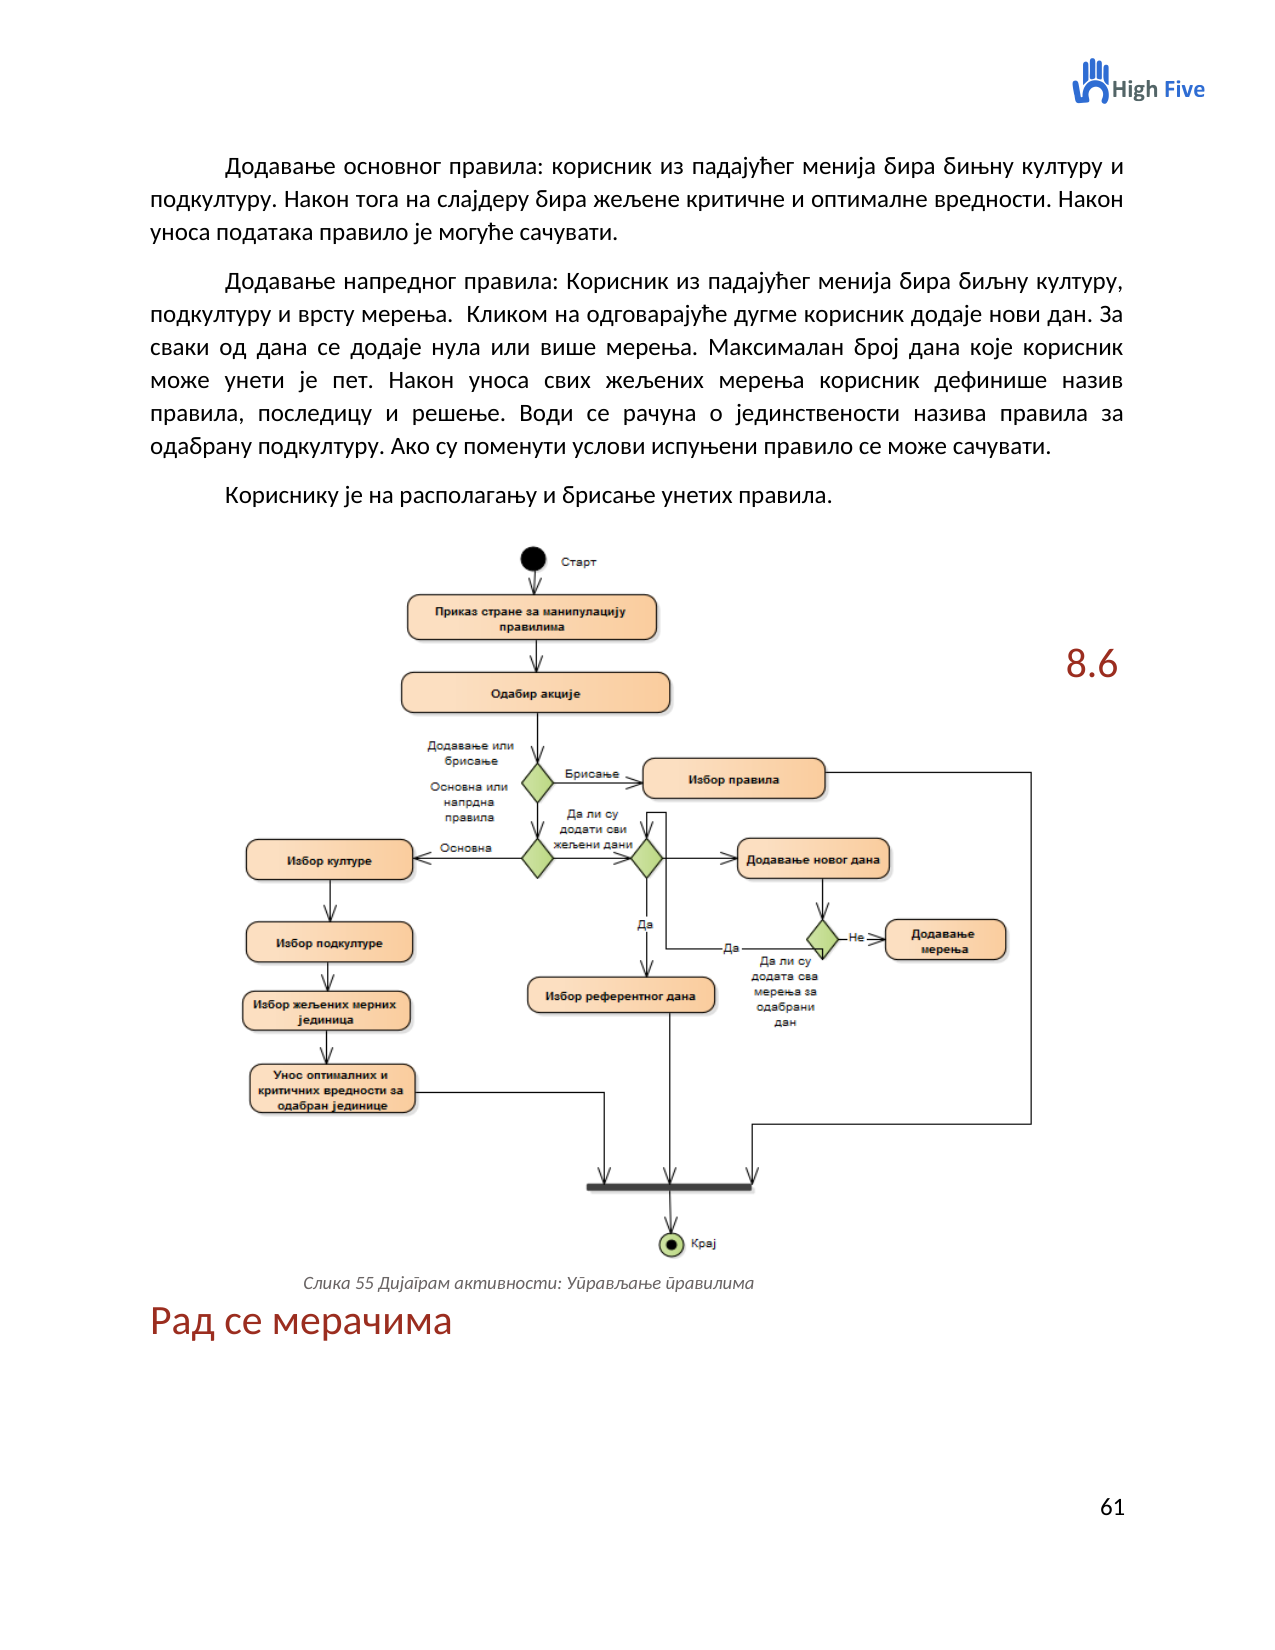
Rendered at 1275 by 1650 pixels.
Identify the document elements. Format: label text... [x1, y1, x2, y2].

text Додавање основног правила: корисник из падајућег менија бира бињну културу и подкултуру. Након тога на слајдеру бира жељене критичне и оптималне вредности. Након уноса података правило је могуће сачувати. [150, 150, 1125, 246]
text Додавање напредног правила: Корисник из падајућег менија бира биљну културу, подкултуру и врсту мерења. Кликом на одговарајуће дугме корисник додаје нови дан. За сваки од дана се додаје нула или више мерења. Максималан број дана које корисник може унети је пет. Након уноса свих жељених мерења корисник дефинише назив правила, последицу и решење. Води се рачуна о јединствености назива правила за одабрану подкултуру. Ако су поменути услови испуњени правило се може сачувати. [150, 265, 1125, 461]
text Кориснику је на располагању и брисање унетих правила. [150, 479, 1125, 510]
picture [1069, 53, 1223, 110]
picture [228, 536, 1047, 1271]
